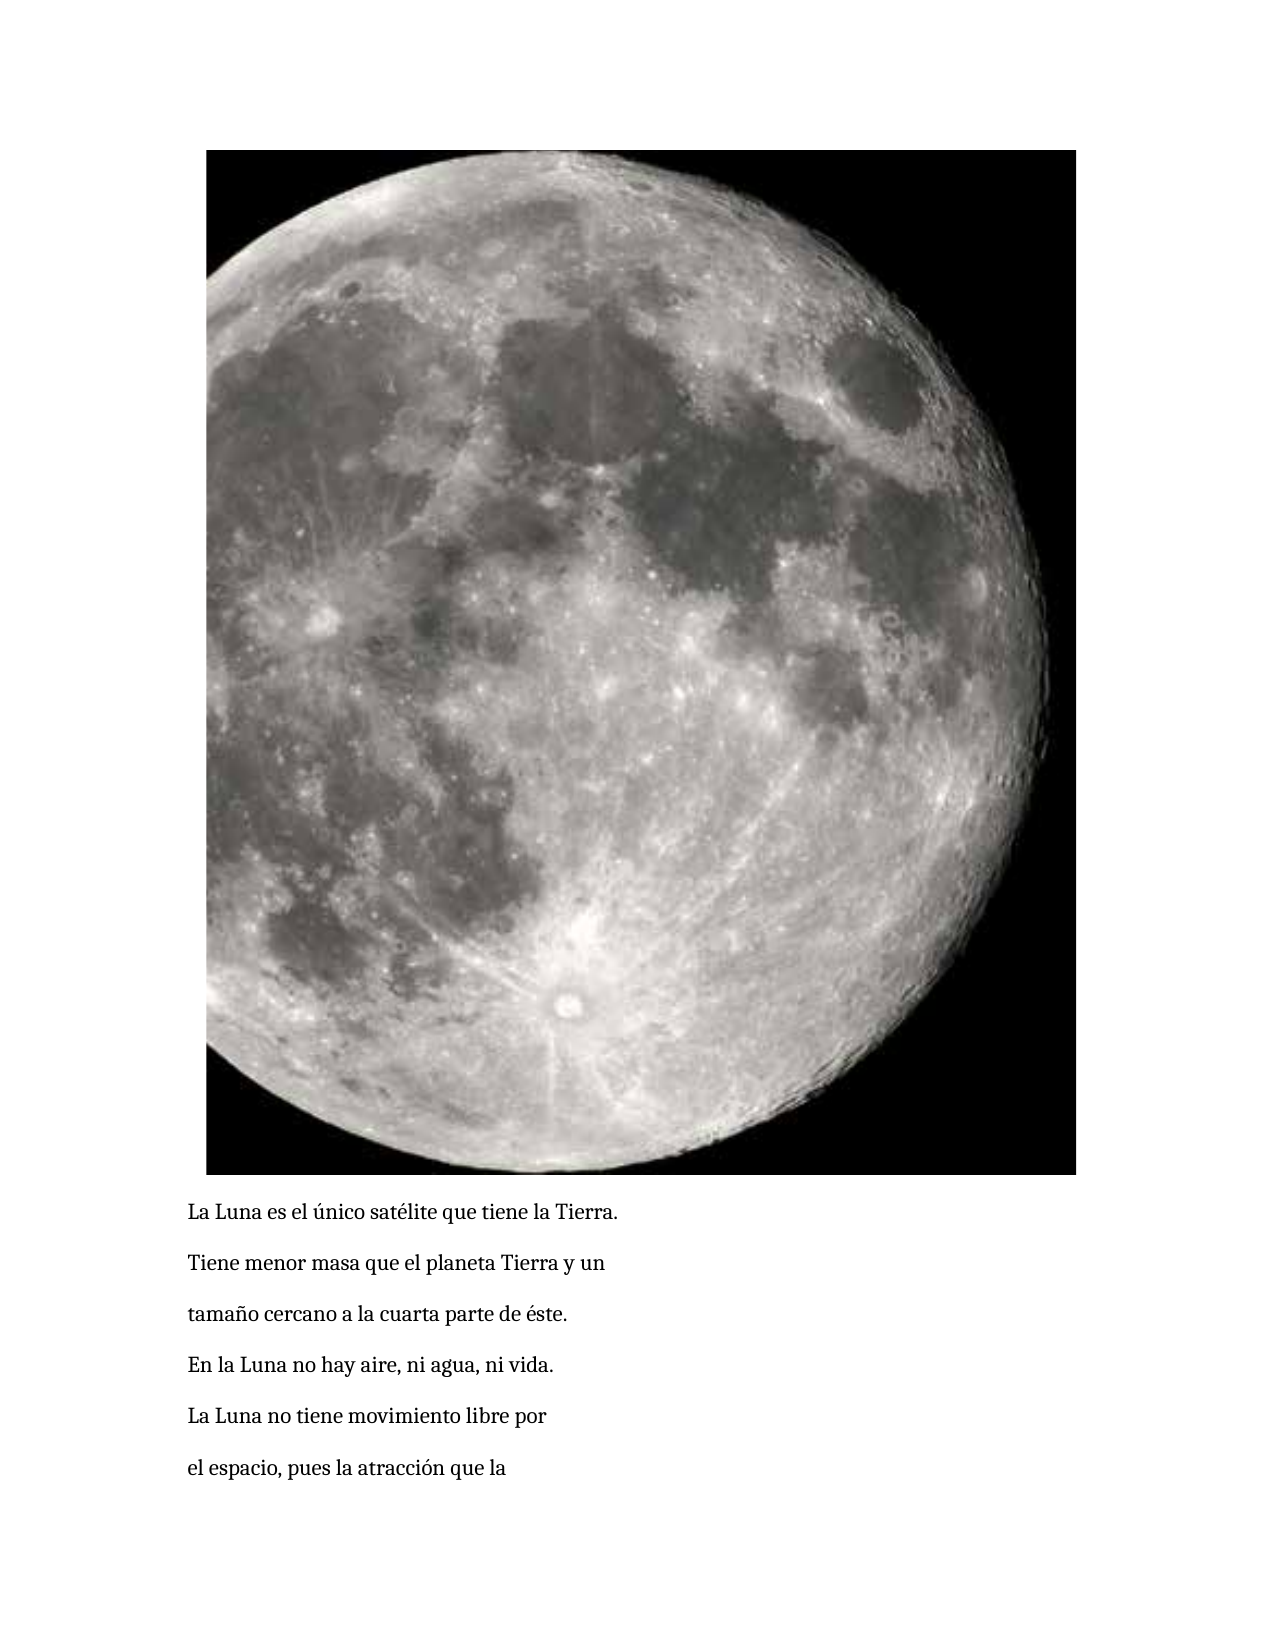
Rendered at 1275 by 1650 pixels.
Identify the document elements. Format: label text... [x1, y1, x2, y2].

text La Luna es el único satélite que tiene la Tierra. [187, 1199, 1087, 1226]
text tamaño cercano a la cuarta parte de éste. [187, 1301, 1087, 1328]
text En la Luna no hay aire, ni agua, ni vida. [187, 1352, 1087, 1379]
picture [206, 150, 1077, 1175]
text La Luna no tiene movimiento libre por [187, 1403, 1087, 1430]
text Tiene menor masa que el planeta Tierra y un [187, 1250, 1087, 1277]
text el espacio, pues la atracción que la [187, 1454, 1087, 1481]
